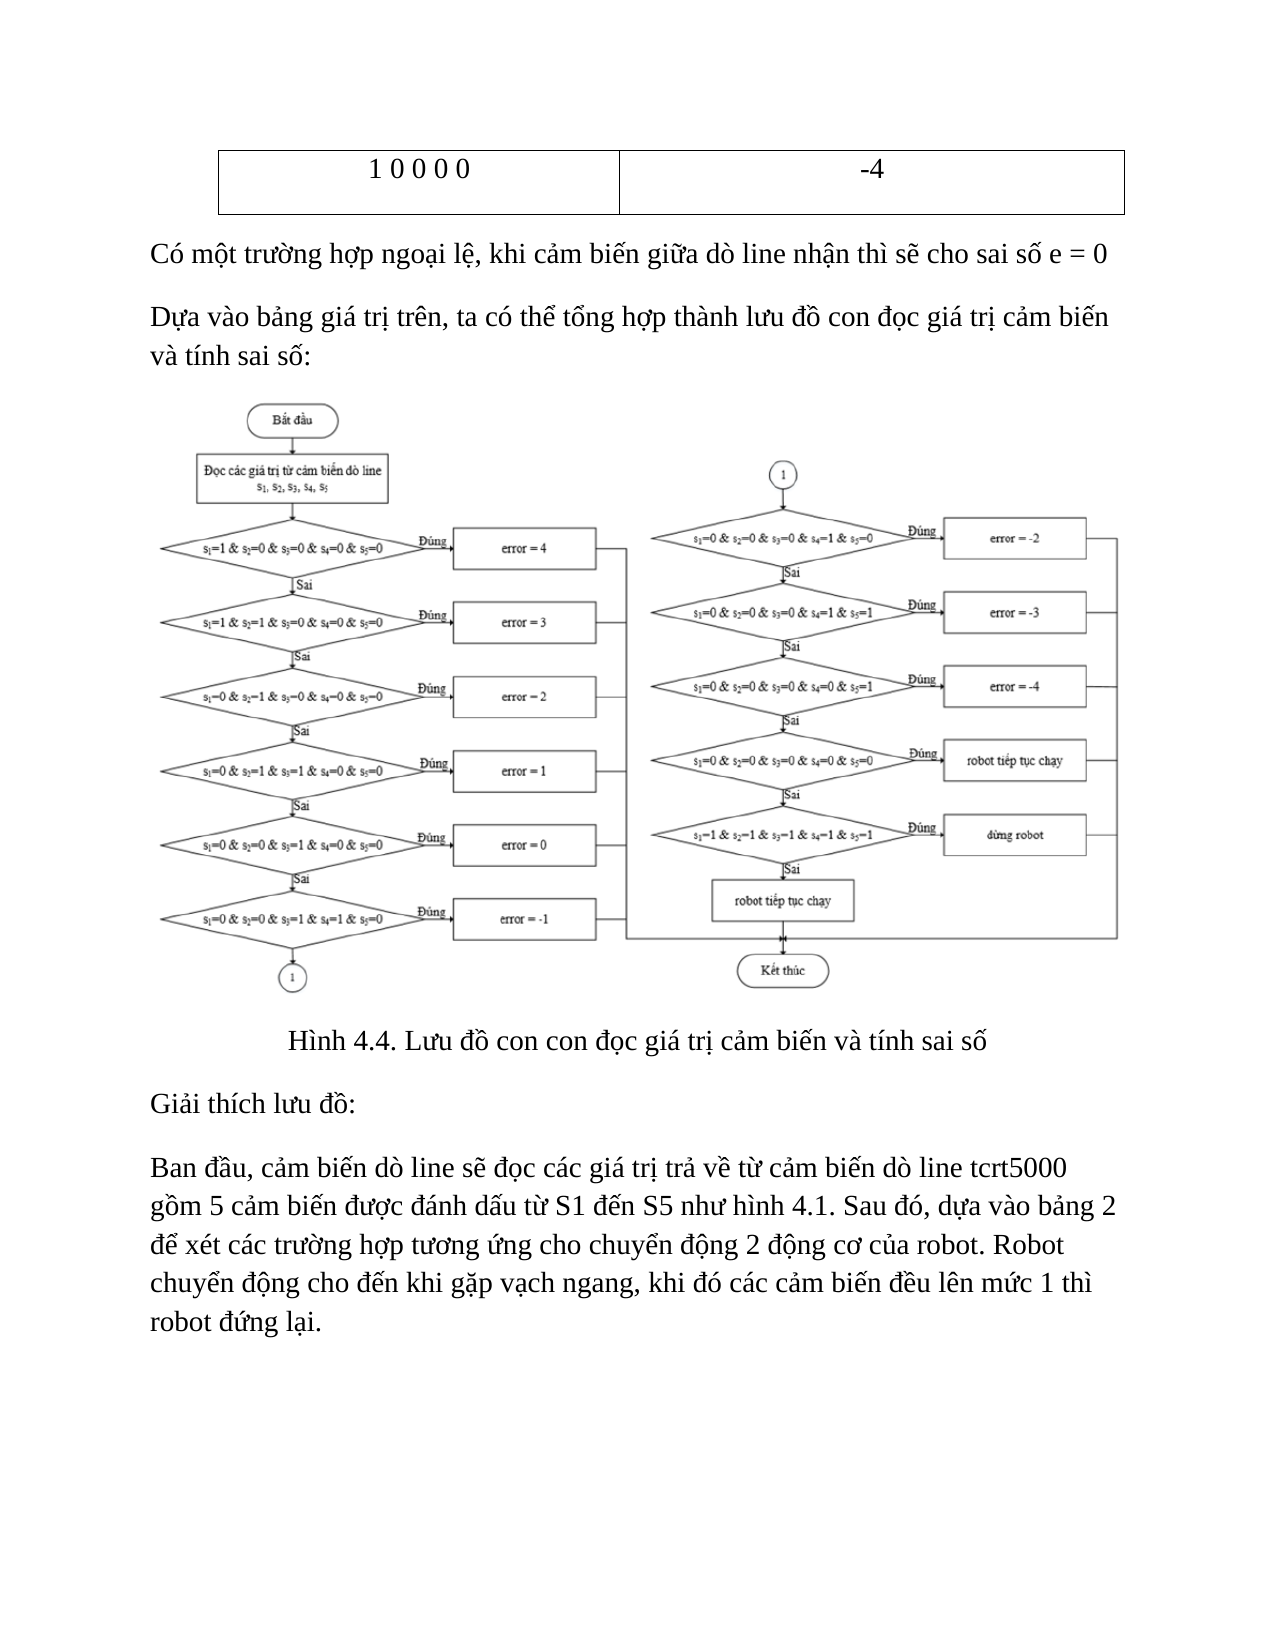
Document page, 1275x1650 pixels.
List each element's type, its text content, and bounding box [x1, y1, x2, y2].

picture [150, 401, 1125, 994]
text Giải thích lưu đồ: [150, 1086, 1125, 1120]
text Hình 4.4. Lưu đồ con con đọc giá trị cảm biến và tính sai số [150, 1023, 1125, 1056]
text Ban đầu, cảm biến dò line sẽ đọc các giá trị trả về từ cảm biến dò line tcrt5000 gồm 5 cảm biến được đánh dấu từ S1 đến S5 như hình 4.1. Sau đó, dựa vào bảng 2 để xét các trường hợp tương ứng cho chuyển động 2 động cơ của robot. Robot chuyển động cho đến khi gặp vạch ngang, khi đó các cảm biến đều lên mức 1 thì robot đứng lại. [150, 1150, 1125, 1338]
text Có một trường hợp ngoại lệ, khi cảm biến giữa dò line nhận thì sẽ cho sai số e = 0 [150, 236, 1125, 269]
table_cell -4 [620, 151, 1124, 214]
text Dựa vào bảng giá trị trên, ta có thể tổng hợp thành lưu đồ con đọc giá trị cảm biến và tính sai số: [150, 299, 1125, 372]
table_cell 1 0 0 0 0 [219, 151, 619, 214]
